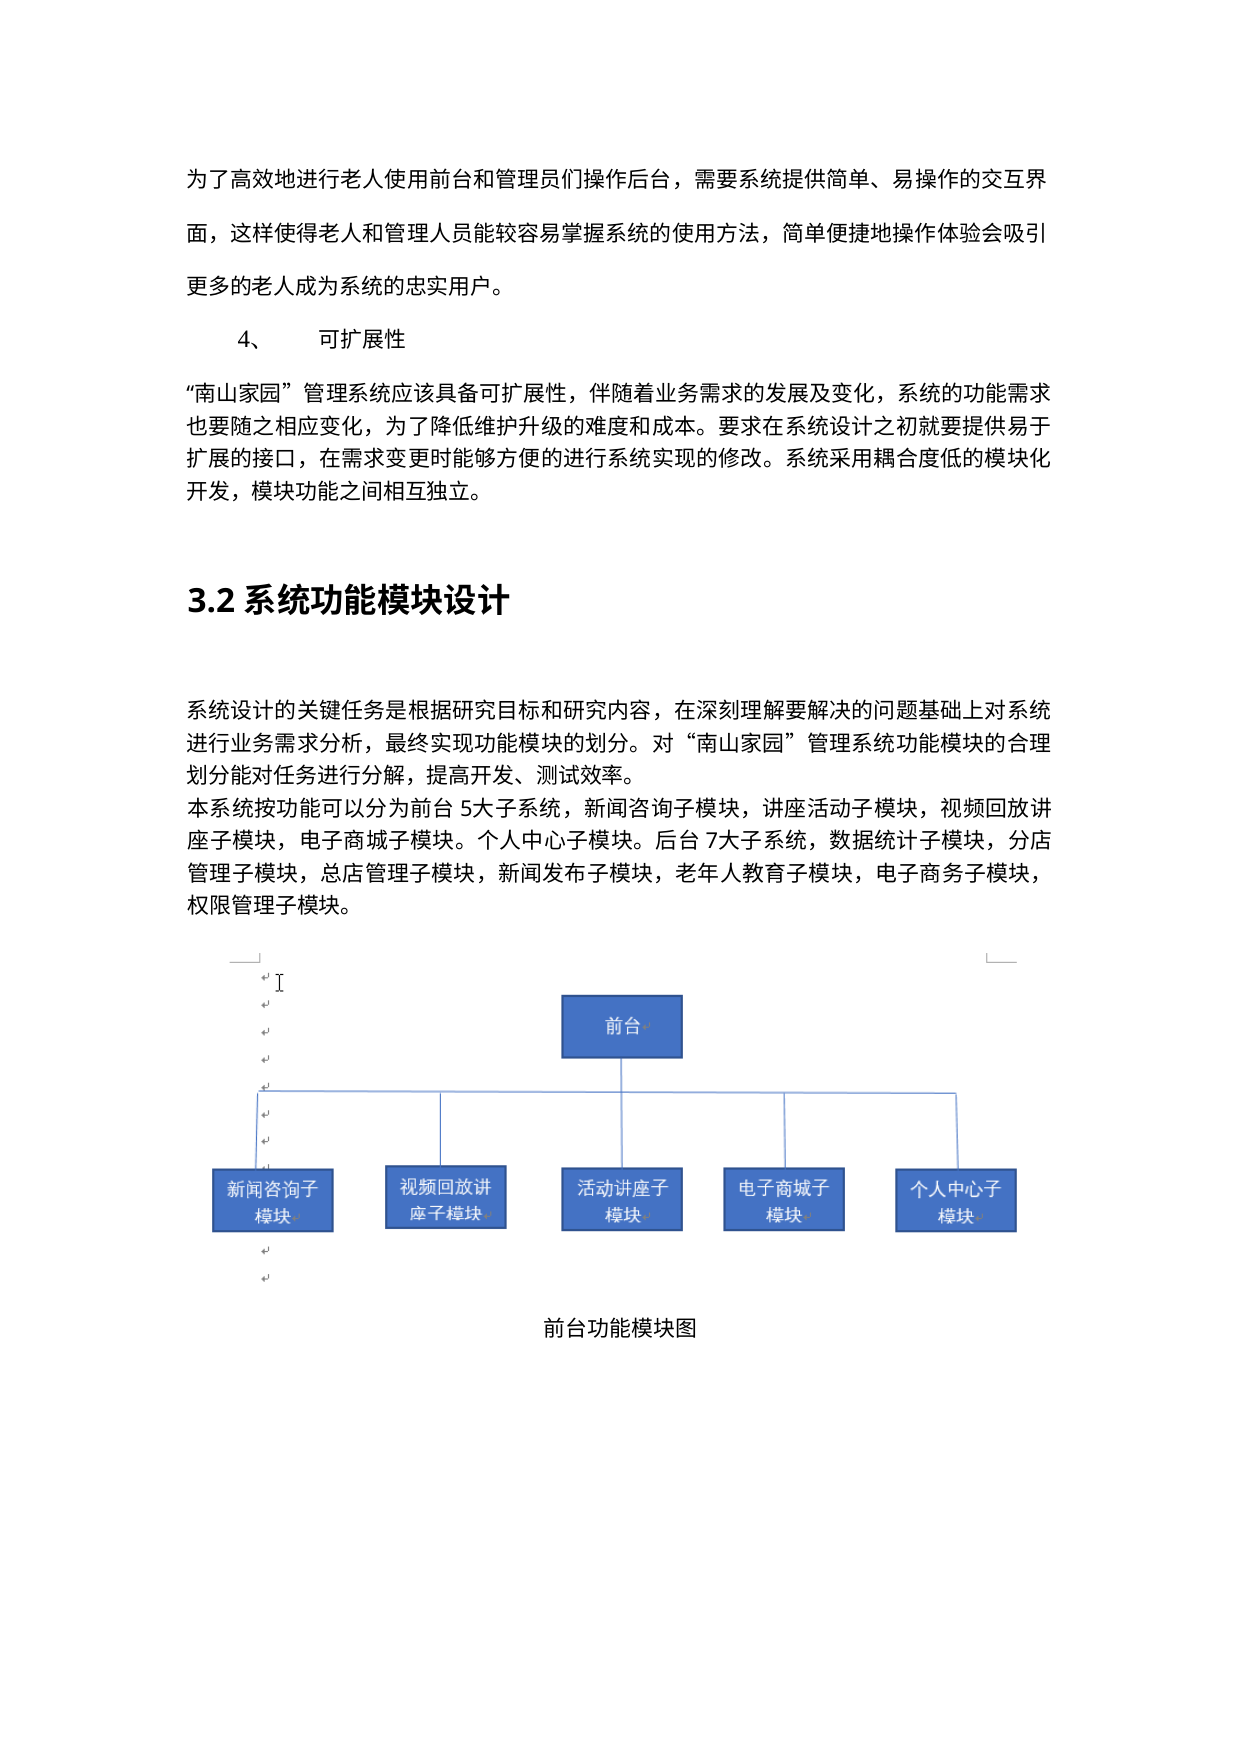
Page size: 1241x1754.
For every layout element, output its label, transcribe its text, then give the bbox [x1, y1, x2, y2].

list 可扩展性 [237, 322, 1053, 354]
text 本系统按功能可以分为前台5⼤⼦系统，新闻咨询子模块，讲座活动子模块，视频回放讲座子模块，电子商城子模块。个人中心子模块。后台7⼤⼦系统，数据统计子模块，分店管理子模块，总店管理子模块，新闻发布子模块，老年人教育子模块，电子商务子模块，权限管理子模块。 [187, 791, 1053, 921]
picture [187, 953, 1053, 1295]
text 系统设计的关键任务是根据研究⽬标和研究内容，在深刻理解要解决的问题基础上对系统进⾏业务需求分析，最终实现功能模块的划分。对“南山家园”管理系统功能模块的合理划分能对任务进⾏分解，提⾼开发、测试效率。 [186, 693, 1053, 791]
text 前台功能模块图 [187, 1311, 1053, 1343]
subtitle 3.2 系统功能模块设计 [187, 566, 1053, 631]
text 为了⾼效地进⾏老人使用前台和管理员们操作后台，需要系统提供简单、易操作的交互界⾯，这样使得老人和管理人员能较容易掌握系统的使⽤⽅法，简单便捷地操作体验会吸引更多的老人成为系统的忠实⽤户。 [186, 162, 1048, 301]
text “南山家园”管理系统应该具备可扩展性，伴随着业务需求的发展及变化，系统的功能需求也要随之相应变化，为了降低维护升级的难度和成本。要求在系统设计之初就要提供易于扩展的接口，在需求变更时能够⽅便的进⾏系统实现的修改。系统采⽤耦合度低的模块化开发，模块功能之间相互独⽴。 [186, 376, 1053, 506]
